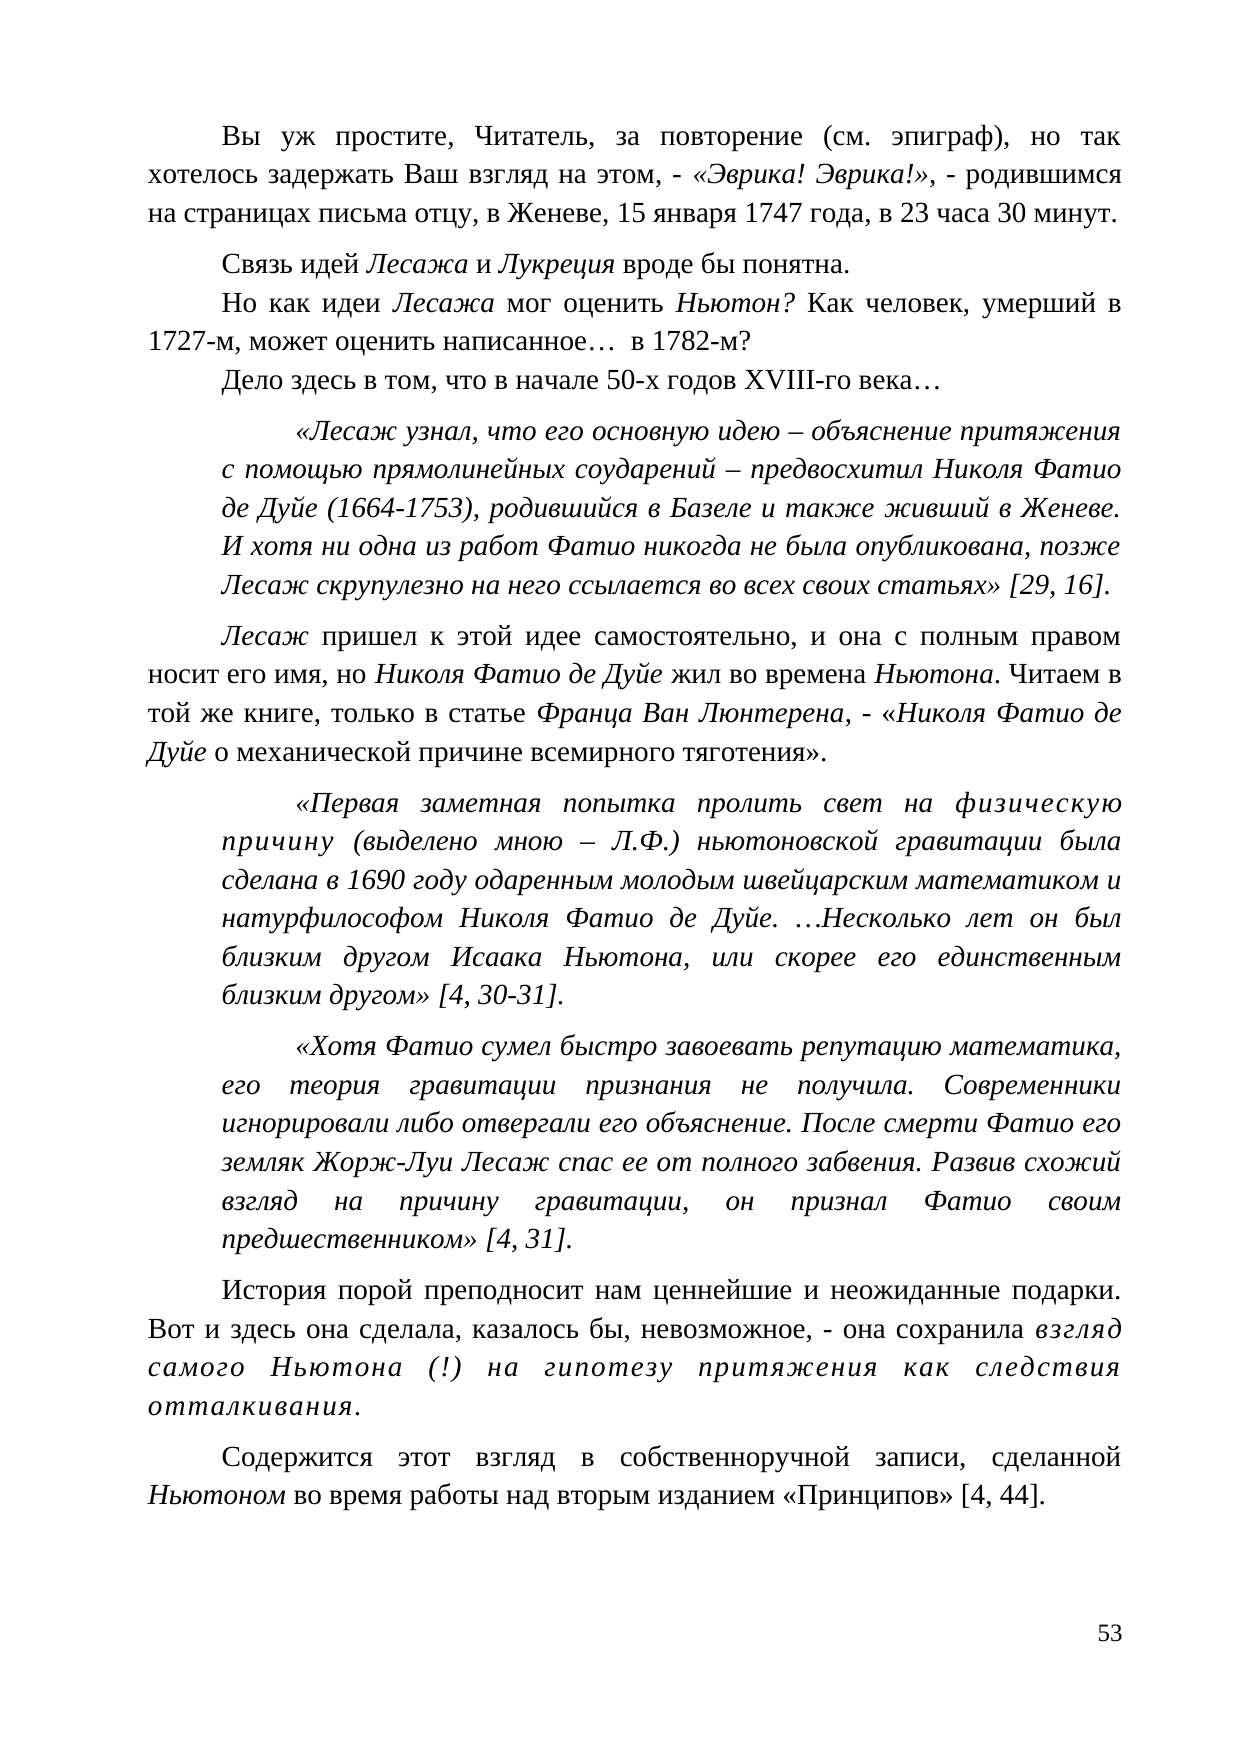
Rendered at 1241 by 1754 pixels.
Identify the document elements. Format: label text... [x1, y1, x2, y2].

text Но как идеи Лесажа мог оценить Ньютон? Как человек, умерший в 1727-м, может оценить написанное… в 1782-м? [148, 285, 1122, 357]
text Содержится этот взгляд в собственноручной записи, сделанной Ньютоном во время работы над вторым изданием «Принципов» [4, 44]. [148, 1439, 1122, 1511]
text Лесаж пришел к этой идее самостоятельно, и она с полным правом носит его имя, но Николя Фатио де Дуйе жил во времена Ньютона. Читаем в той же книге, только в статье Франца Ван Люнтерена, - «Николя Фатио де Дуйе о механической причине всемирного тяготения». [148, 618, 1122, 767]
text «Лесаж узнал, что его основную идею – объяснение притяжения с помощью прямолинейных соударений – предвосхитил Николя Фатио де Дуйе (1664-1753), родившийся в Базеле и также живший в Женеве. И хотя ни одна из работ Фатио никогда не была опубликована, позже Лесаж скрупулезно на него ссылается во всех своих статьях» [29, 16]. [221, 413, 1122, 601]
text Вы уж простите, Читатель, за повторение (см. эпиграф), но так хотелось задержать Ваш взгляд на этом, - «Эврика! Эврика!», - родившимся на страницах письма отцу, в Женеве, 15 января 1747 года, в 23 часа 30 минут. [148, 118, 1122, 229]
text Дело здесь в том, что в начале 50-х годов XVIII-го века… [148, 362, 1122, 395]
text «Первая заметная попытка пролить свет на физическую причину (выделено мною – Л.Ф.) ньютоновской гравитации была сделана в 1690 году одаренным молодым швейцарским математиком и натурфилософом Николя Фатио де Дуйе. …Несколько лет он был близким другом Исаака Ньютона, или скорее его единственным близким другом» [4, 30-31]. [221, 785, 1122, 1011]
text «Хотя Фатио сумел быстро завоевать репутацию математика, его теория гравитации признания не получила. Современники игнорировали либо отвергали его объяснение. После смерти Фатио его земляк Жорж-Луи Лесаж спас ее от полного забвения. Развив схожий взгляд на причину гравитации, он признал Фатио своим предшественником» [4, 31]. [221, 1028, 1122, 1255]
text История порой преподносит нам ценнейшие и неожиданные подарки. Вот и здесь она сделала, казалось бы, невозможное, - она сохранила взгляд самого Ньютона (!) на гипотезу притяжения как следствия отталкивания. [148, 1272, 1122, 1421]
text Связь идей Лесажа и Лукреция вроде бы понятна. [148, 246, 1122, 280]
